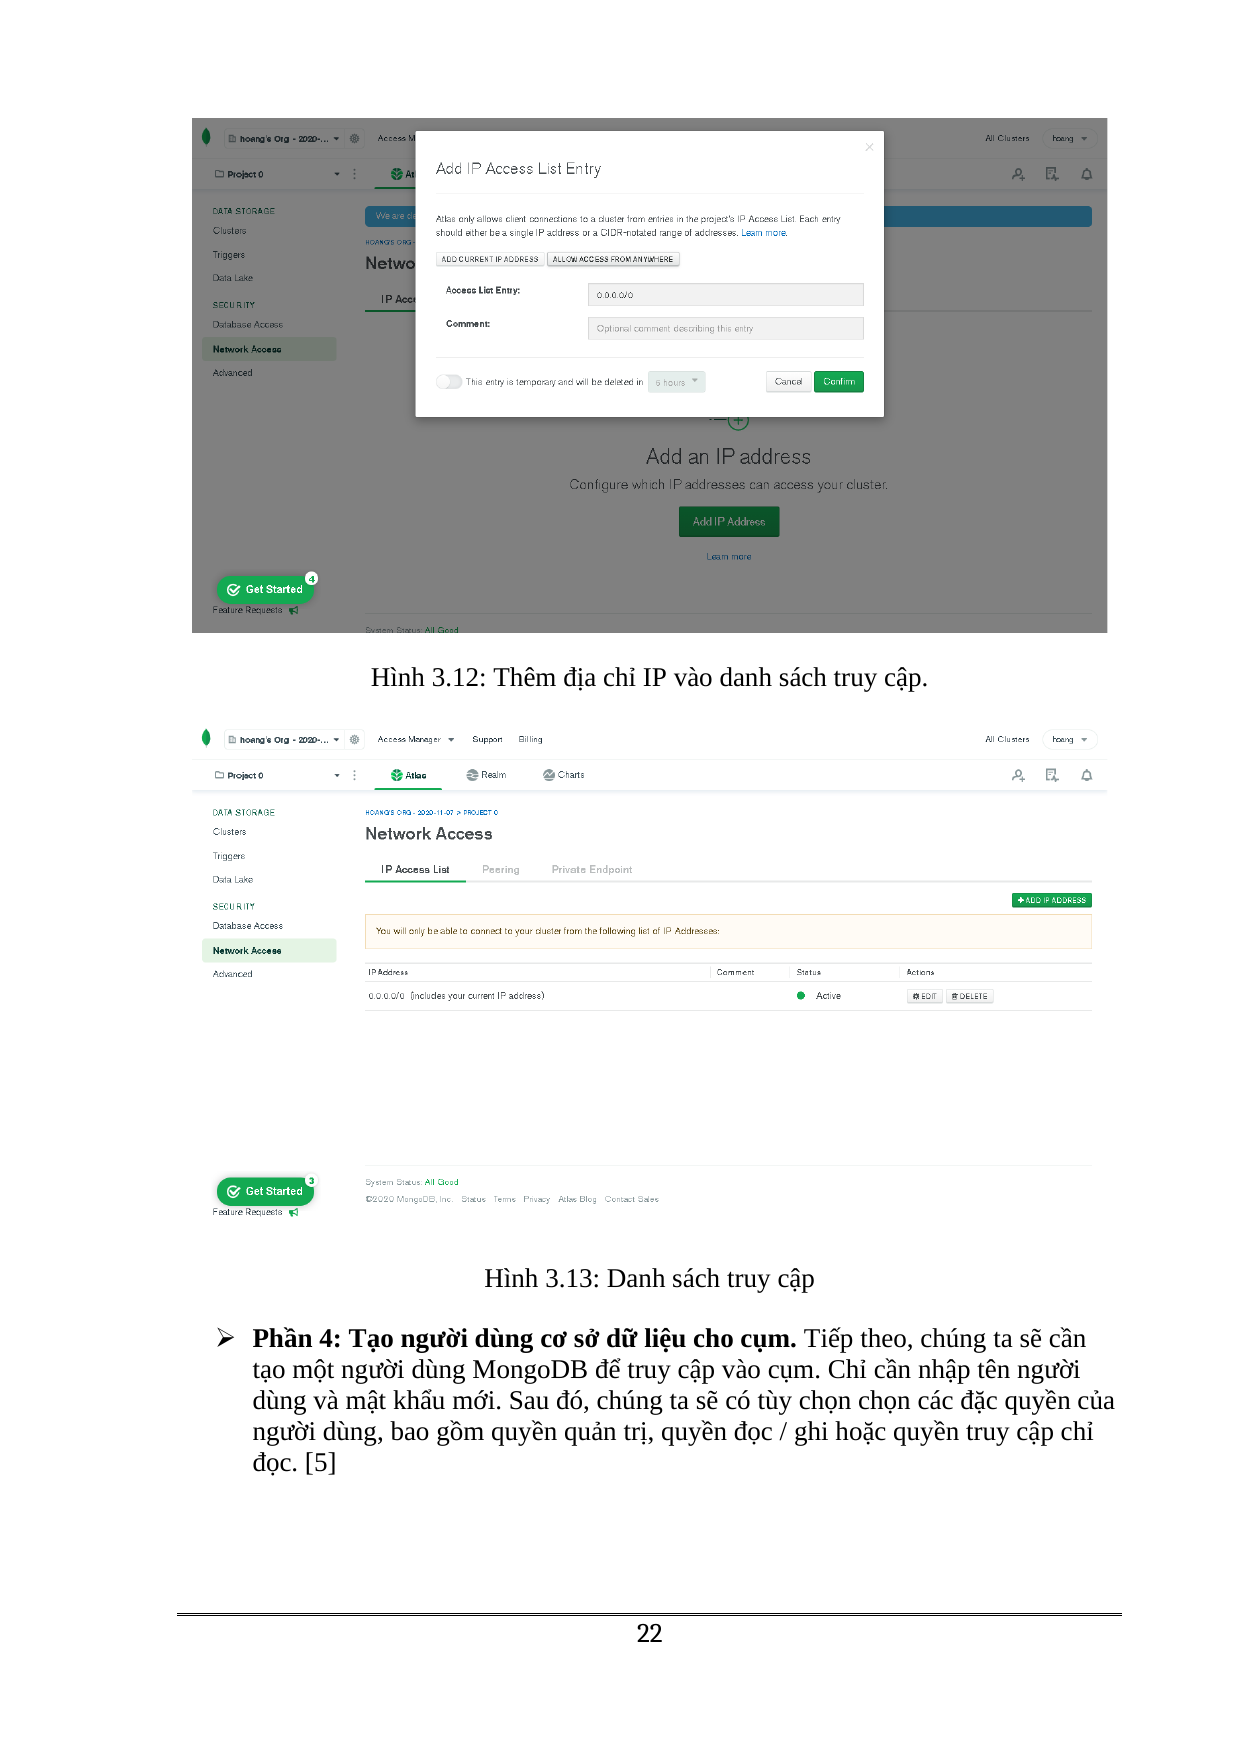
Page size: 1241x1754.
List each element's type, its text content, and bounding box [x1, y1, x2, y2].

picture [192, 720, 1108, 1235]
list Phần 4: Tạo người dùng cơ sở dữ liệu cho cụm. Tiếp theo, chúng ta sẽ cần tạo một người dùng MongoDB để truy cập vào cụm. Chỉ cần nhập tên người dùng và mật khẩu mới. Sau đó, chúng ta sẽ có tùy chọn chọn các đặc quyền của người dùng, bao gồm quyền quản trị, quyền đọc / ghi hoặc quyền truy cập chỉ đọc. [215, 1322, 1122, 1477]
picture [192, 118, 1108, 633]
